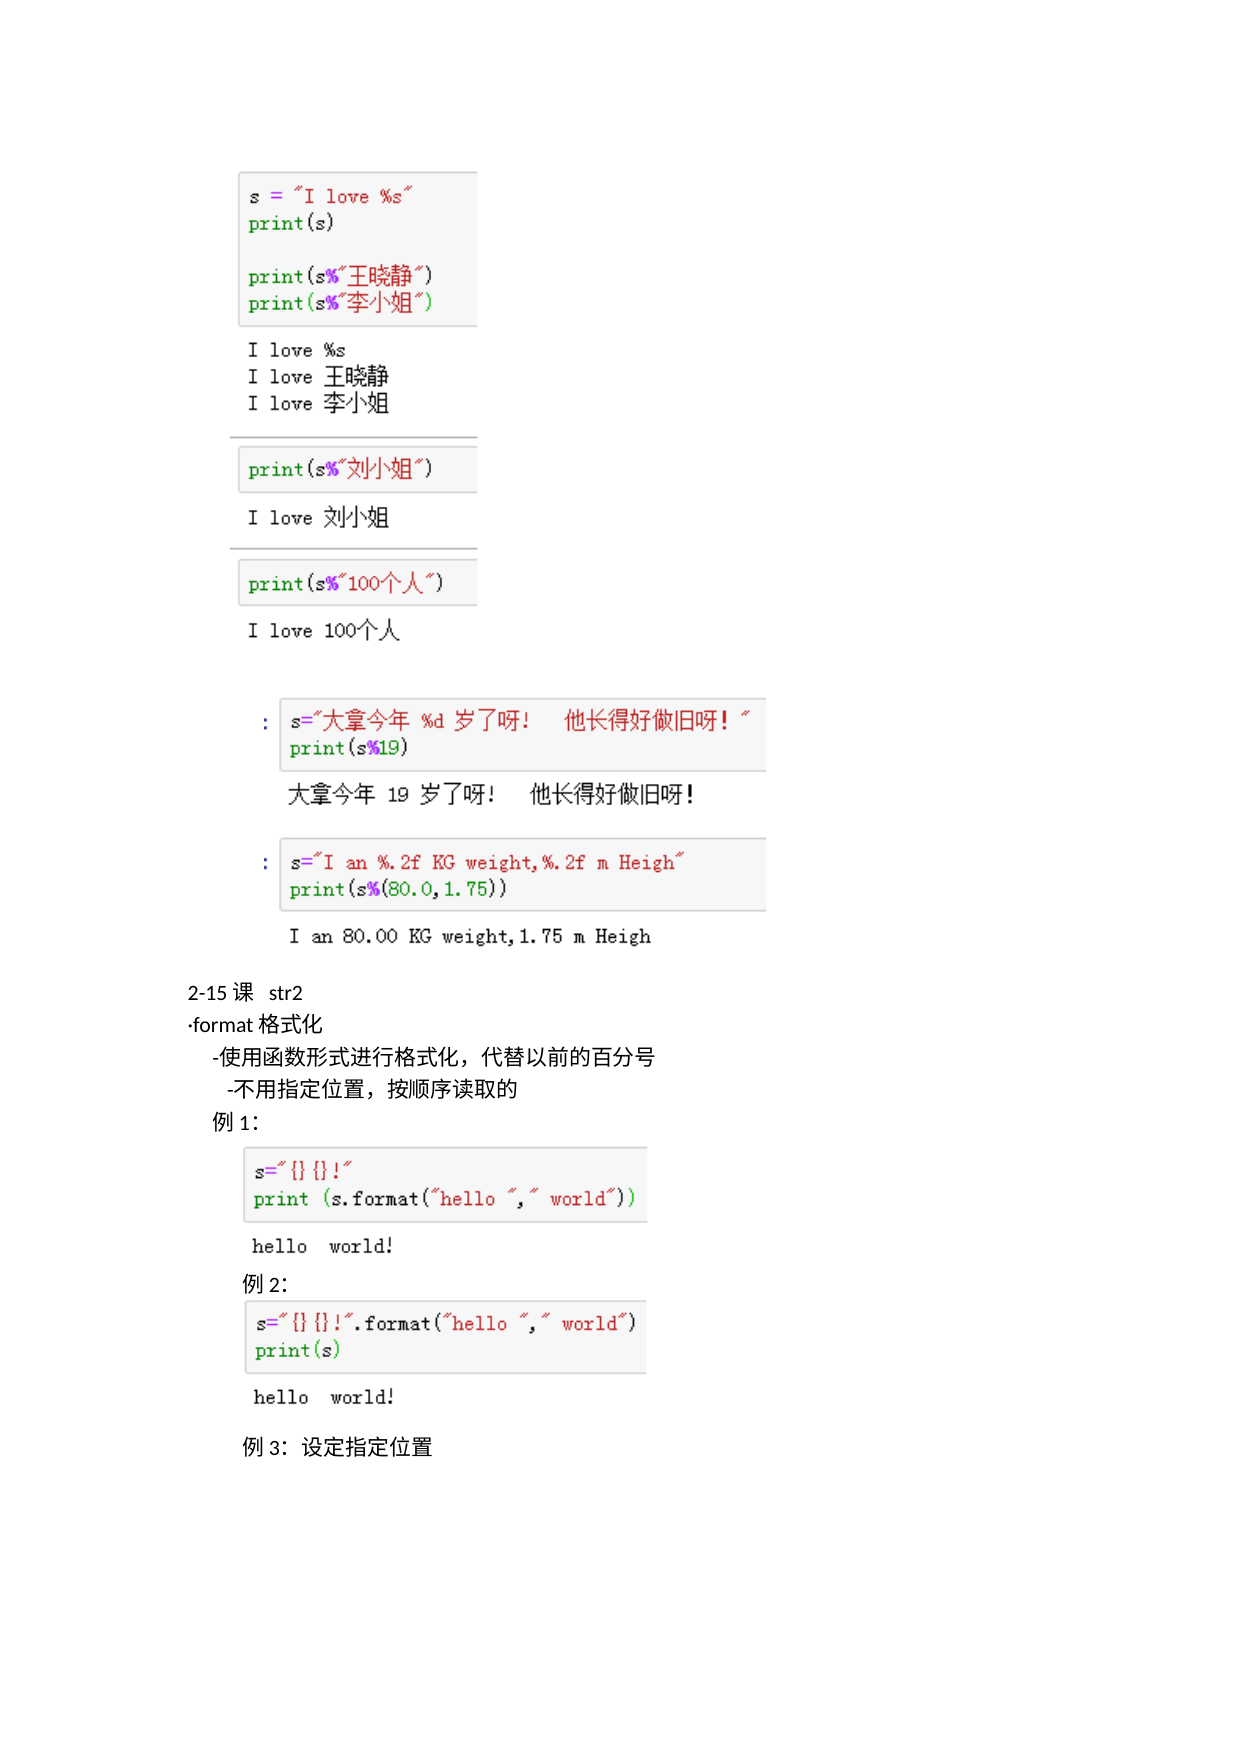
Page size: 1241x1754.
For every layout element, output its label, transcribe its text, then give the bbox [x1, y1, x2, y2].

text 2-15课 str2 [187, 974, 1053, 1007]
text -不用指定位置，按顺序读取的 [187, 1072, 1053, 1104]
text -使用函数形式进行格式化，代替以前的百分号 [187, 1039, 1053, 1072]
picture [242, 1299, 647, 1426]
text ·format格式化 [187, 1007, 1053, 1039]
text 例1： [187, 1104, 1053, 1137]
picture [229, 162, 478, 658]
text 例2： [187, 1267, 1053, 1299]
picture [264, 682, 767, 962]
text 例3：设定指定位置 [187, 1429, 1053, 1462]
picture [231, 1137, 648, 1261]
